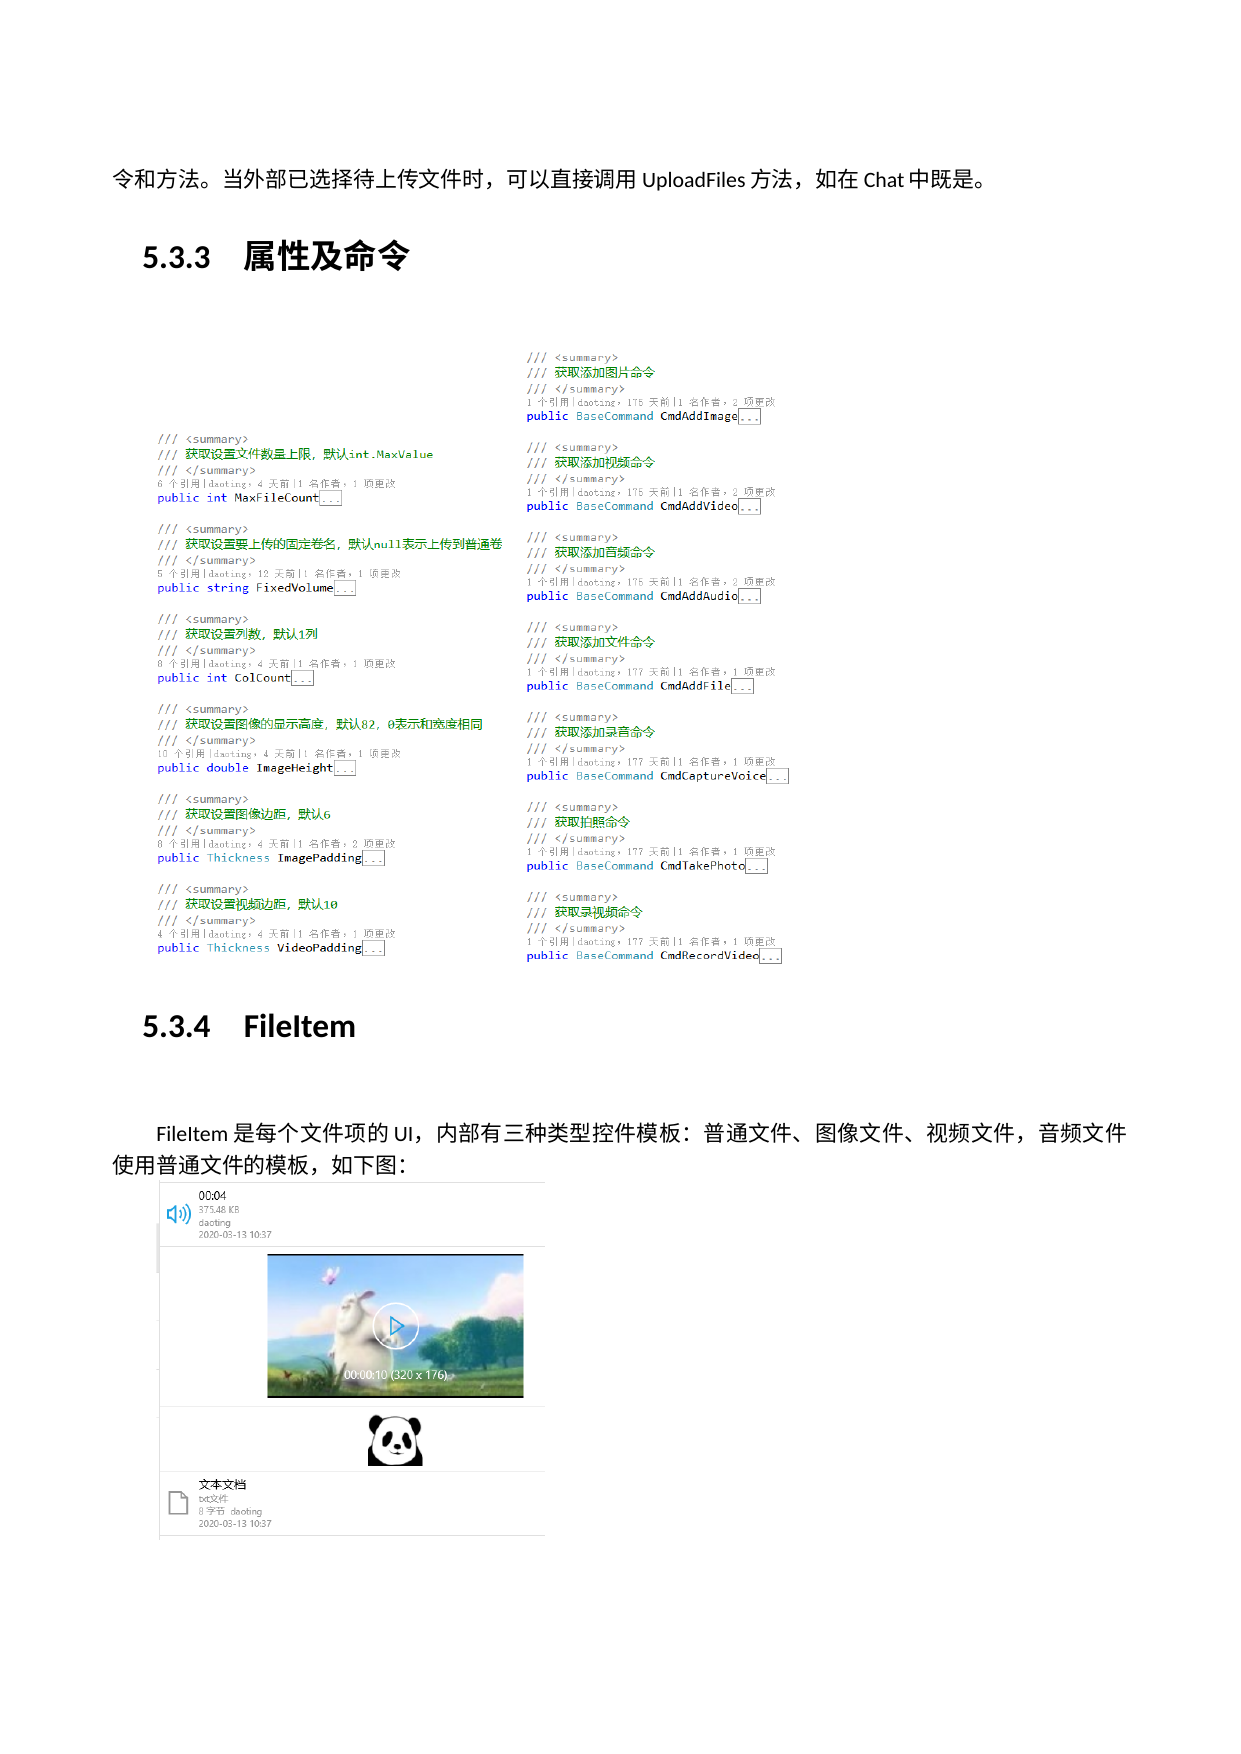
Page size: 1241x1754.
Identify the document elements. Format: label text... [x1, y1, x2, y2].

picture [523, 349, 795, 966]
picture [156, 1180, 545, 1540]
subtitle 属性及命令 [142, 222, 1128, 287]
subtitle FileItem [142, 993, 1128, 1058]
text FileItem是每个文件项的UI，内部有三种类型控件模板：普通文件、图像文件、视频文件，音频文件使用普通文件的模板，如下图： [112, 1115, 1128, 1180]
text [112, 162, 1128, 194]
picture [156, 429, 504, 966]
